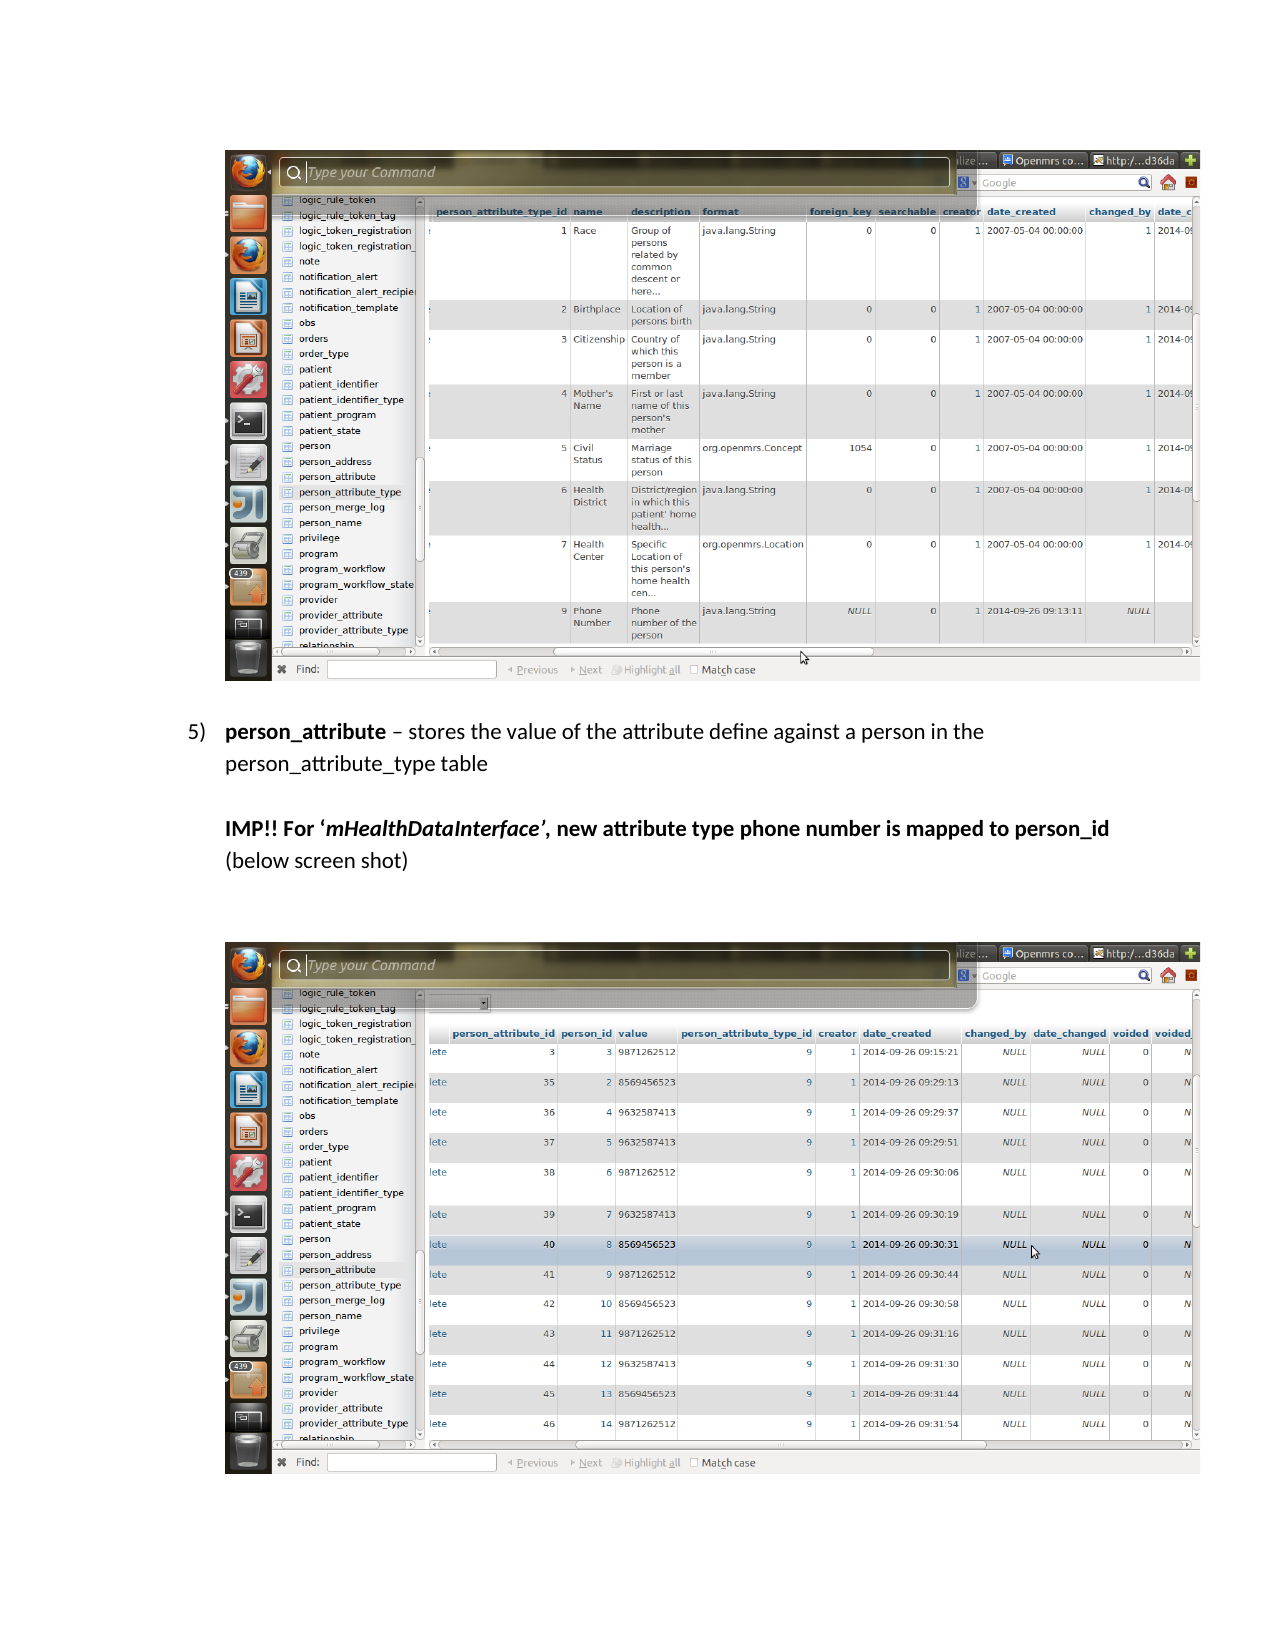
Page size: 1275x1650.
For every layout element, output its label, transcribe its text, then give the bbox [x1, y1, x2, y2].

list IMP!! For ‘mHealthDataInterface’, new attribute type phone number is mapped to person_id (below screen shot) [225, 814, 1125, 874]
picture [225, 942, 1200, 1474]
picture [225, 150, 1200, 681]
list person_attribute – stores the value of the attribute define against a person in the person_attribute_type table [187, 717, 1125, 777]
